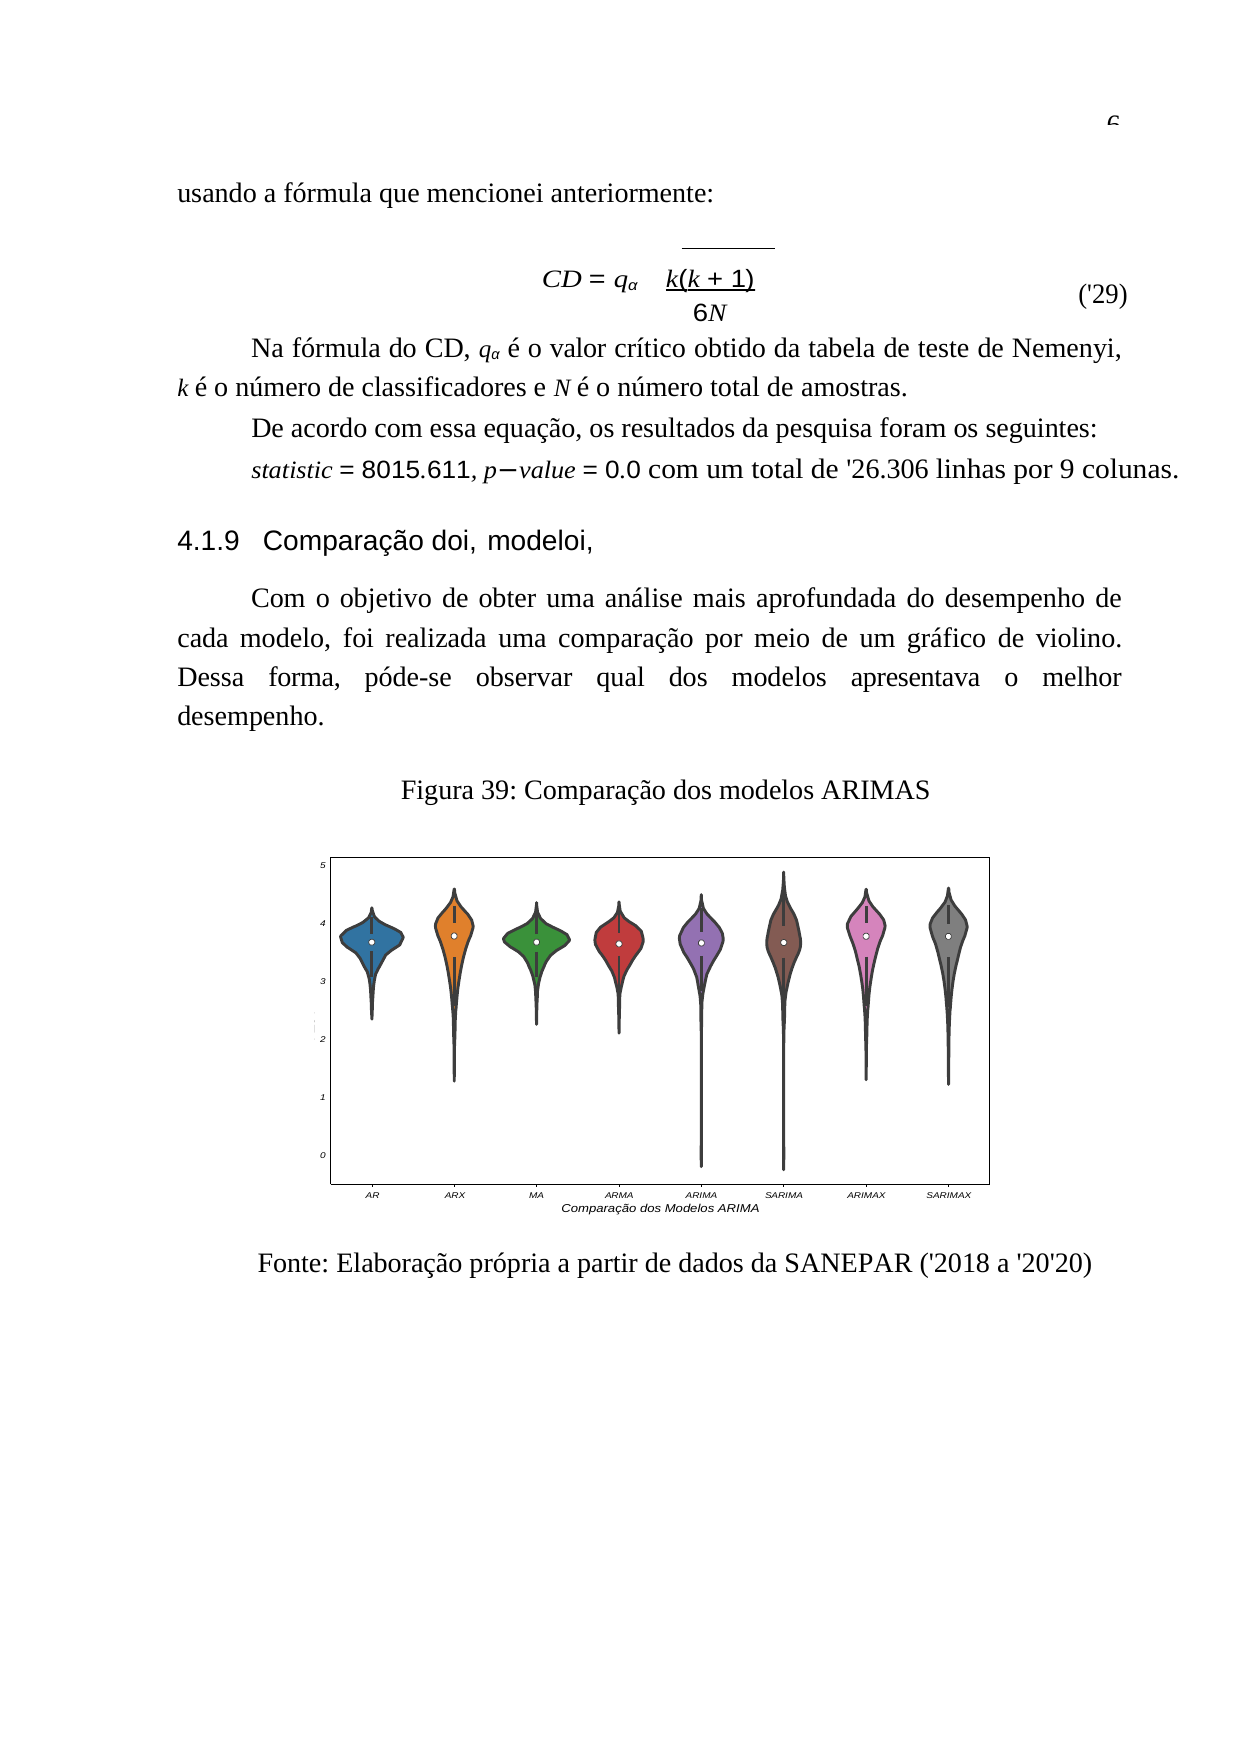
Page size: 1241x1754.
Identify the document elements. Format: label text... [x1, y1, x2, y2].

text Comparação dos Modelos ARIMA [278, 1202, 1043, 1215]
list Comparação doi, modeloi, [177, 524, 1240, 556]
text k(k + 1) 6N [666, 264, 755, 289]
text Figura 39: Comparação dos modelos ARIMAS [401, 773, 1240, 805]
text ('29) [1078, 278, 1240, 310]
text Fonte: Elaboração própria a partir de dados da SANEPAR ('2018 a '20'20) [257, 1246, 1240, 1278]
text Com o objetivo de obter uma análise mais aprofundada do desempenho de cada modelo, foi realizada uma comparação por meio de um gráfico de violino. Dessa forma, póde-se observar qual dos modelos apresentava o melhor desempenho. [177, 581, 1122, 731]
text CD = qα [123, 264, 637, 293]
text usando a fórmula que mencionei anteriormente: [177, 176, 1240, 208]
text statistic = 8015.611, p−value = 0.0 com um total de '26.306 linhas por 9 colunas. [251, 451, 1240, 485]
text k(k + 1) 6N [666, 291, 755, 327]
text De acordo com essa equação, os resultados da pesquisa foram os seguintes: [251, 411, 1240, 443]
text Na fórmula do CD, qα é o valor crítico obtido da tabela de teste de Nemenyi, k é o número de classificadores e N é o número total de amostras. [177, 331, 1122, 402]
